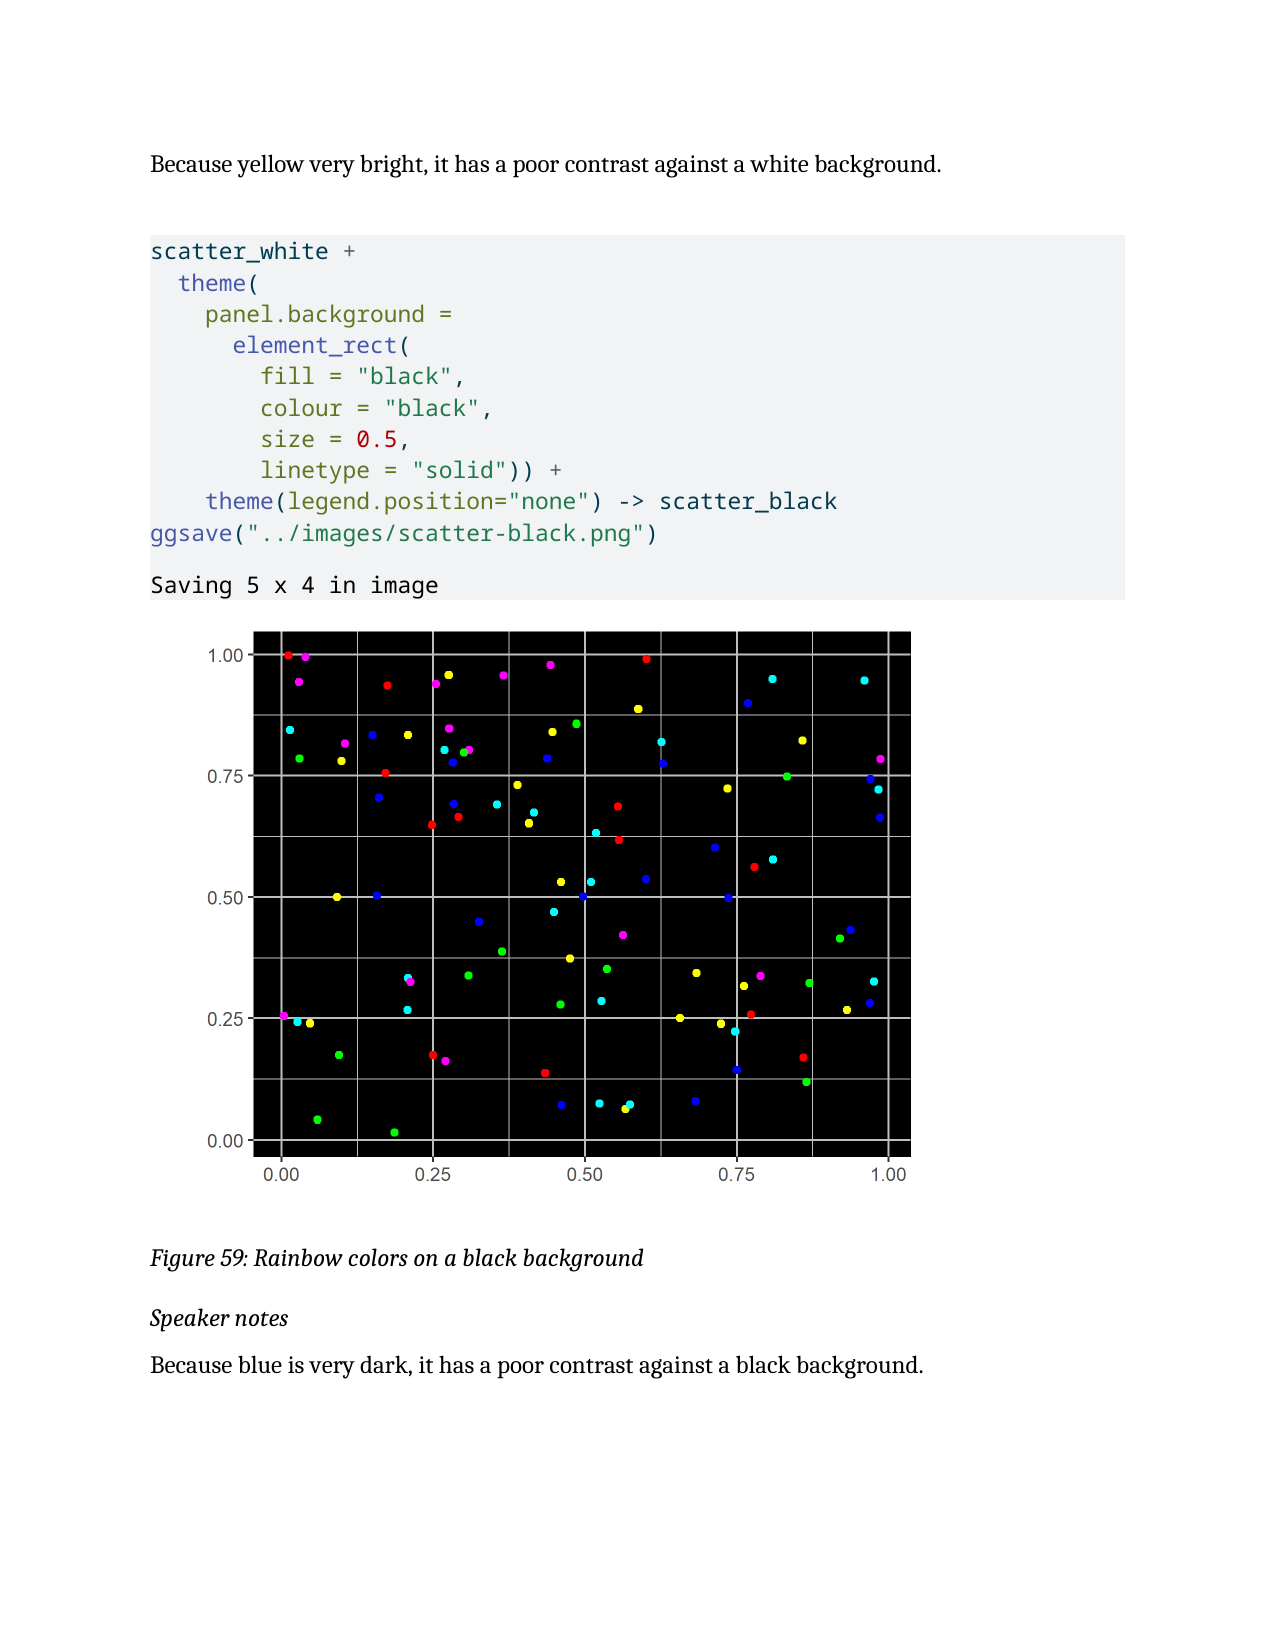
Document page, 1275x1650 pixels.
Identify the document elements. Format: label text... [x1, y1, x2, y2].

text Because yellow very bright, it has a poor contrast against a white background. [150, 150, 1125, 179]
table_header Figure 59: Rainbow colors on a black background [139, 621, 1114, 1285]
text Because blue is very dark, it has a poor contrast against a black background. [150, 1351, 1125, 1380]
text Speaker notes [150, 1303, 1125, 1332]
text Saving 5 x 4 in image [150, 568, 1125, 600]
picture [168, 620, 922, 1223]
text scatter_white + theme( panel.background = element_rect( fill = "black", colour = "black", size = 0.5, linetype = "solid")) + theme(legend.position="none") -> scatter_black ggsave("../images/scatter-black.png") [260, 235, 1125, 548]
